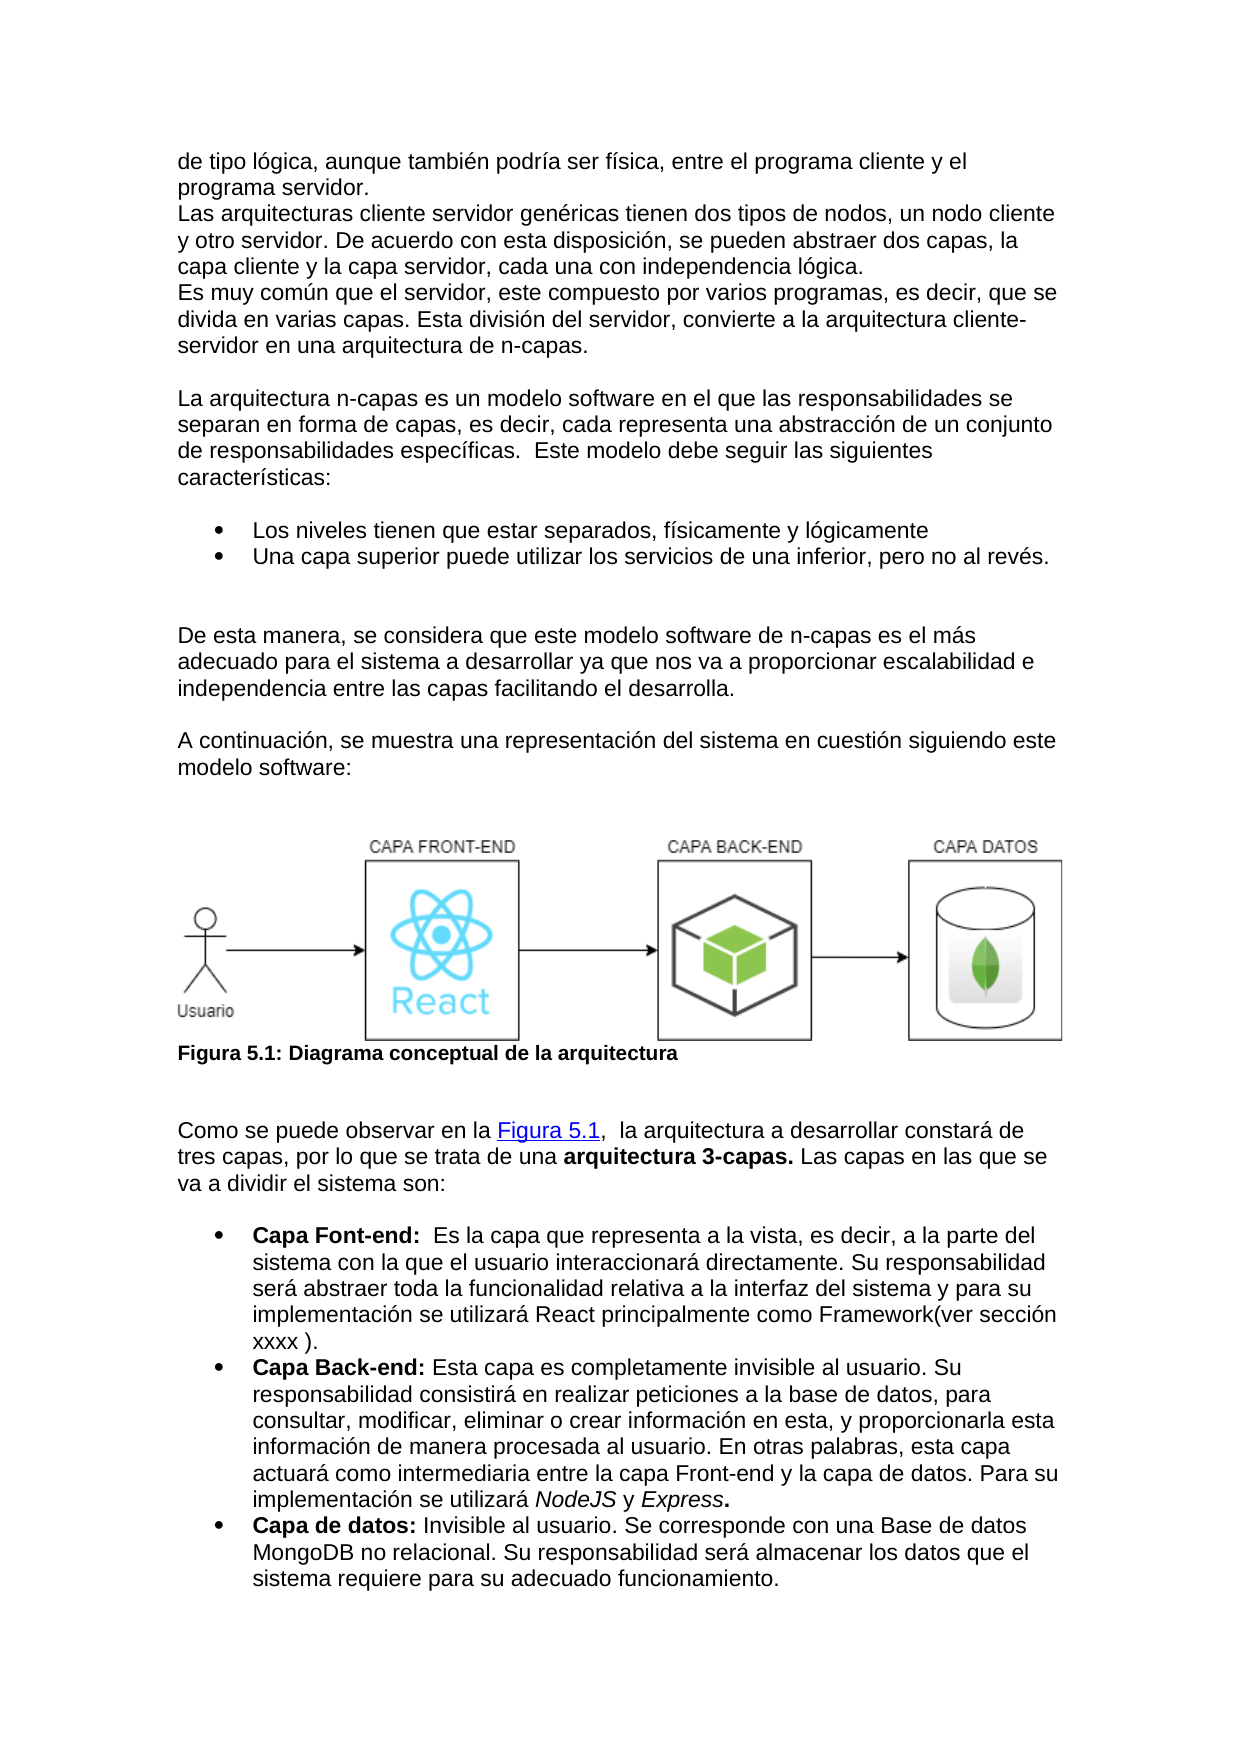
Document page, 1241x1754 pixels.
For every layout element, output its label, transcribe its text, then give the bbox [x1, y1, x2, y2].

picture [177, 832, 1063, 1041]
text Como se puede observar en la Figura 5.1, la arquitectura a desarrollar constará de tres capas, por lo que se trata de una arquitectura 3-capas. Las capas en las que se va a dividir el sistema son: [177, 1117, 1063, 1196]
text A continuación, se muestra una representación del sistema en cuestión siguiendo este modelo software: [177, 727, 1063, 780]
list Una capa superior puede utilizar los servicios de una inferior, pero no al revés. [215, 543, 1063, 569]
text De esta manera, se considera que este modelo software de n-capas es el más adecuado para el sistema a desarrollar ya que nos va a proporcionar escalabilidad e independencia entre las capas facilitando el desarrolla. [177, 622, 1063, 701]
text La arquitectura n-capas es un modelo software en el que las responsabilidades se separan en forma de capas, es decir, cada representa una abstracción de un conjunto de responsabilidades específicas. Este modelo debe seguir las siguientes características: [177, 385, 1063, 490]
text Es muy común que el servidor, este compuesto por varios programas, es decir, que se divida en varias capas. Esta división del servidor, convierte a la arquitectura cliente-servidor en una arquitectura de n-capas. [177, 279, 1063, 358]
text Las arquitecturas cliente servidor genéricas tienen dos tipos de nodos, un nodo cliente y otro servidor. De acuerdo con esta disposición, se pueden abstraer dos capas, la capa cliente y la capa servidor, cada una con independencia lógica. [177, 200, 1063, 279]
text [177, 148, 1063, 200]
list Capa de datos: Invisible al usuario. Se corresponde con una Base de datos MongoDB no relacional. Su responsabilidad será almacenar los datos que el sistema requiere para su adecuado funcionamiento. [215, 1512, 1063, 1591]
text Figura 5.1: Diagrama conceptual de la arquitectura [177, 1041, 1063, 1064]
list Capa Back-end: Esta capa es completamente invisible al usuario. Su responsabilidad consistirá en realizar peticiones a la base de datos, para consultar, modificar, eliminar o crear información en esta, y proporcionarla esta información de manera procesada al usuario. En otras palabras, esta capa actuará como intermediaria entre la capa Front-end y la capa de datos. Para su implementación se utilizará NodeJS y Express. [215, 1354, 1063, 1512]
list Capa Font-end: Es la capa que representa a la vista, es decir, a la parte del sistema con la que el usuario interaccionará directamente. Su responsabilidad será abstraer toda la funcionalidad relativa a la interfaz del sistema y para su implementación se utilizará React principalmente como Framework(ver sección xxxx ). [215, 1222, 1063, 1354]
list Los niveles tienen que estar separados, físicamente y lógicamente [215, 517, 1063, 543]
